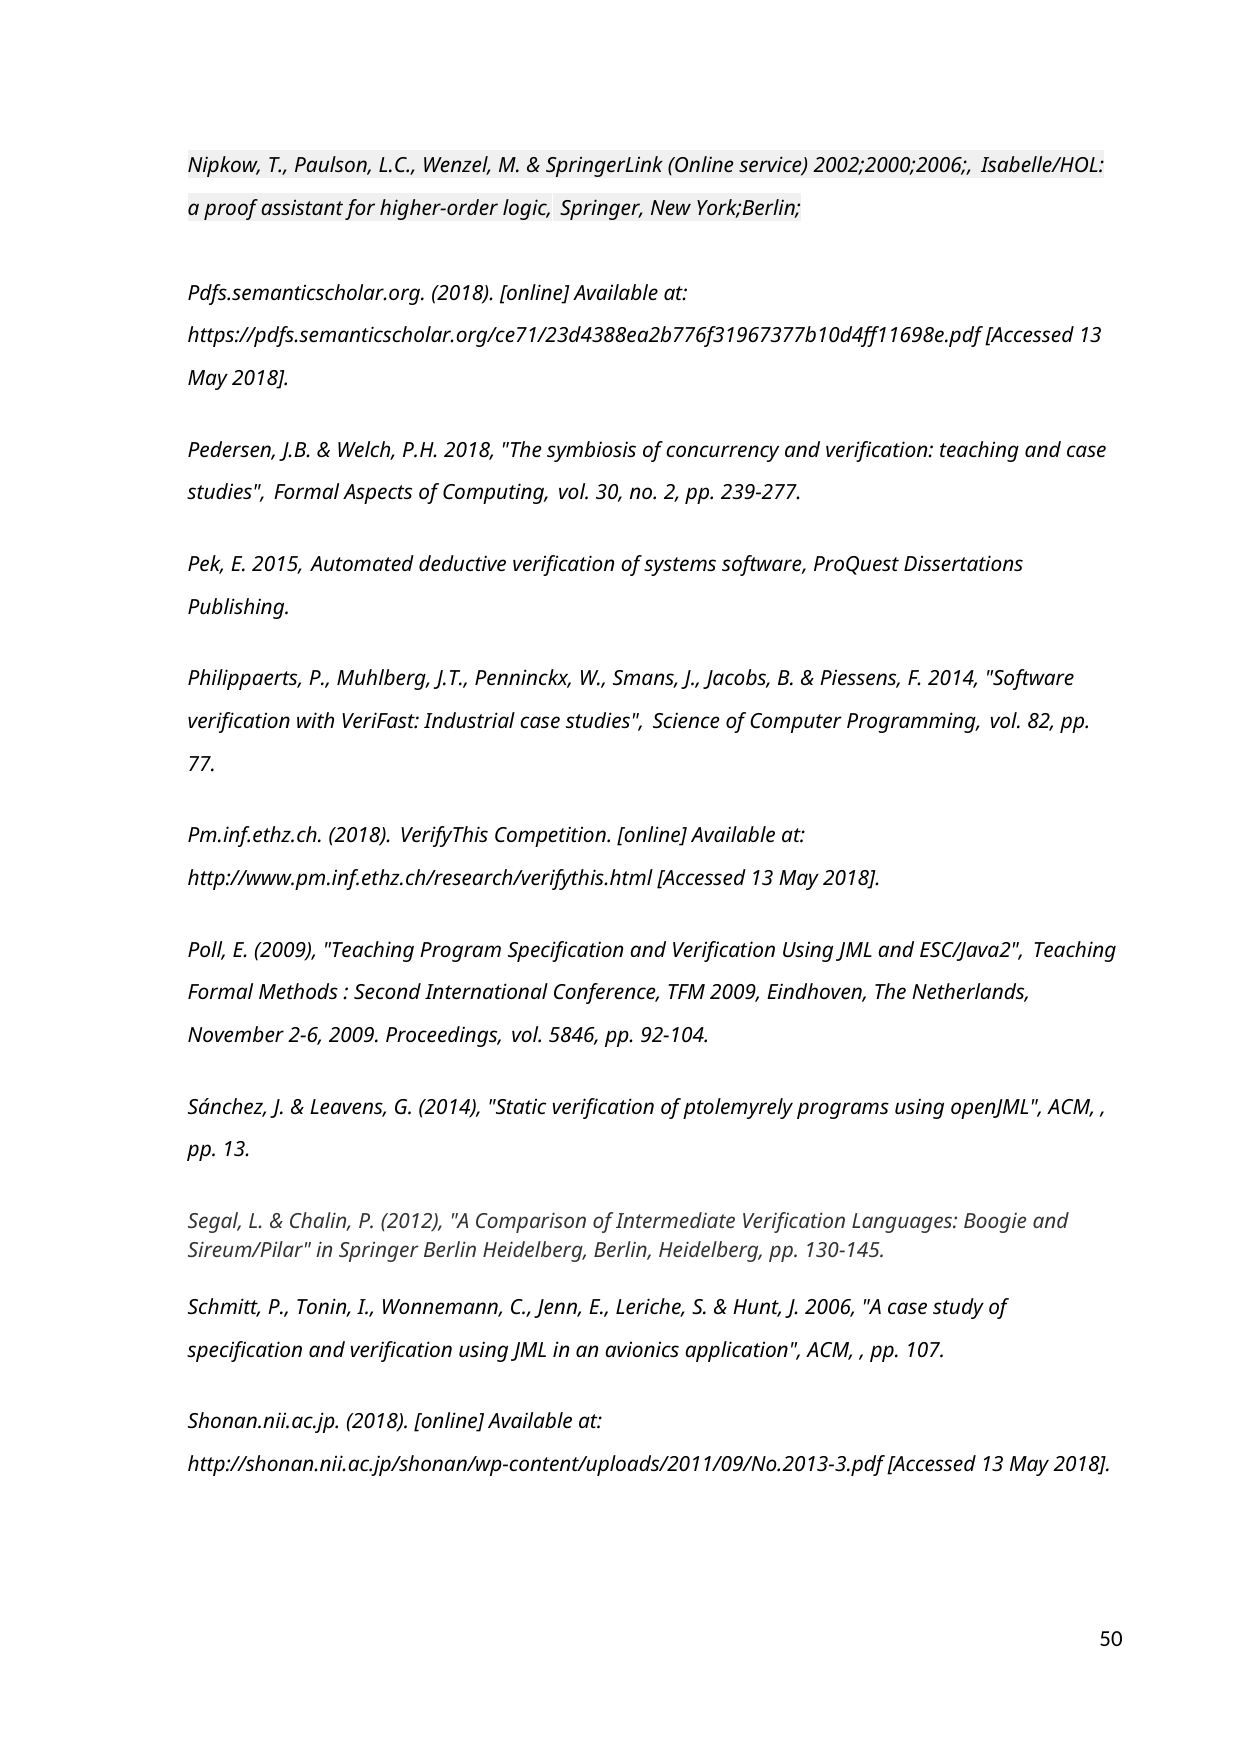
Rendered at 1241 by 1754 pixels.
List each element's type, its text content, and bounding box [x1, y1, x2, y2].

text Sánchez, J. & Leavens, G. (2014), "Static verification of ptolemyrely programs using openJML", ACM, , pp. 13. [187, 1092, 1122, 1163]
text Pedersen, J.B. & Welch, P.H. 2018, "The symbiosis of concurrency and verification: teaching and case studies", Formal Aspects of Computing, vol. 30, no. 2, pp. 239-277. [187, 435, 1122, 506]
text Philippaerts, P., Muhlberg, J.T., Penninckx, W., Smans, J., Jacobs, B. & Piessens, F. 2014, "Software verification with VeriFast: Industrial case studies", Science of Computer Programming, vol. 82, pp. 77. [187, 663, 1122, 777]
subtitle Nipkow, T., Paulson, L.C., Wenzel, M. & SpringerLink (Online service) 2002;2000;2006;, Isabelle/HOL: a proof assistant for higher-order logic, Springer, New York;Berlin; [187, 150, 1122, 221]
subtitle Pm.inf.ethz.ch. (2018). VerifyThis Competition. [online] Available at: http://www.pm.inf.ethz.ch/research/verifythis.html [Accessed 13 May 2018]. [187, 821, 1122, 892]
text Schmitt, P., Tonin, I., Wonnemann, C., Jenn, E., Leriche, S. & Hunt, J. 2006, "A case study of specification and verification using JML in an avionics application", ACM, , pp. 107. [187, 1292, 1122, 1363]
subtitle Pdfs.semanticscholar.org. (2018). [online] Available at: https://pdfs.semanticscholar.org/ce71/23d4388ea2b776f31967377b10d4ff11698e.pdf [Accessed 13 May 2018]. [187, 278, 1122, 391]
text Segal, L. & Chalin, P. (2012), "A Comparison of Intermediate Verification Languages: Boogie and Sireum/Pilar" in Springer Berlin Heidelberg, Berlin, Heidelberg, pp. 130-145. [187, 1206, 1122, 1263]
text Poll, E. (2009), "Teaching Program Specification and Verification Using JML and ESC/Java2", Teaching Formal Methods : Second International Conference, TFM 2009, Eindhoven, The Netherlands, November 2-6, 2009. Proceedings, vol. 5846, pp. 92-104. [187, 935, 1122, 1048]
subtitle Shonan.nii.ac.jp. (2018). [online] Available at: http://shonan.nii.ac.jp/shonan/wp-content/uploads/2011/09/No.2013-3.pdf [Accessed 13 May 2018]. [187, 1407, 1122, 1478]
text Pek, E. 2015, Automated deductive verification of systems software, ProQuest Dissertations Publishing. [187, 549, 1122, 620]
